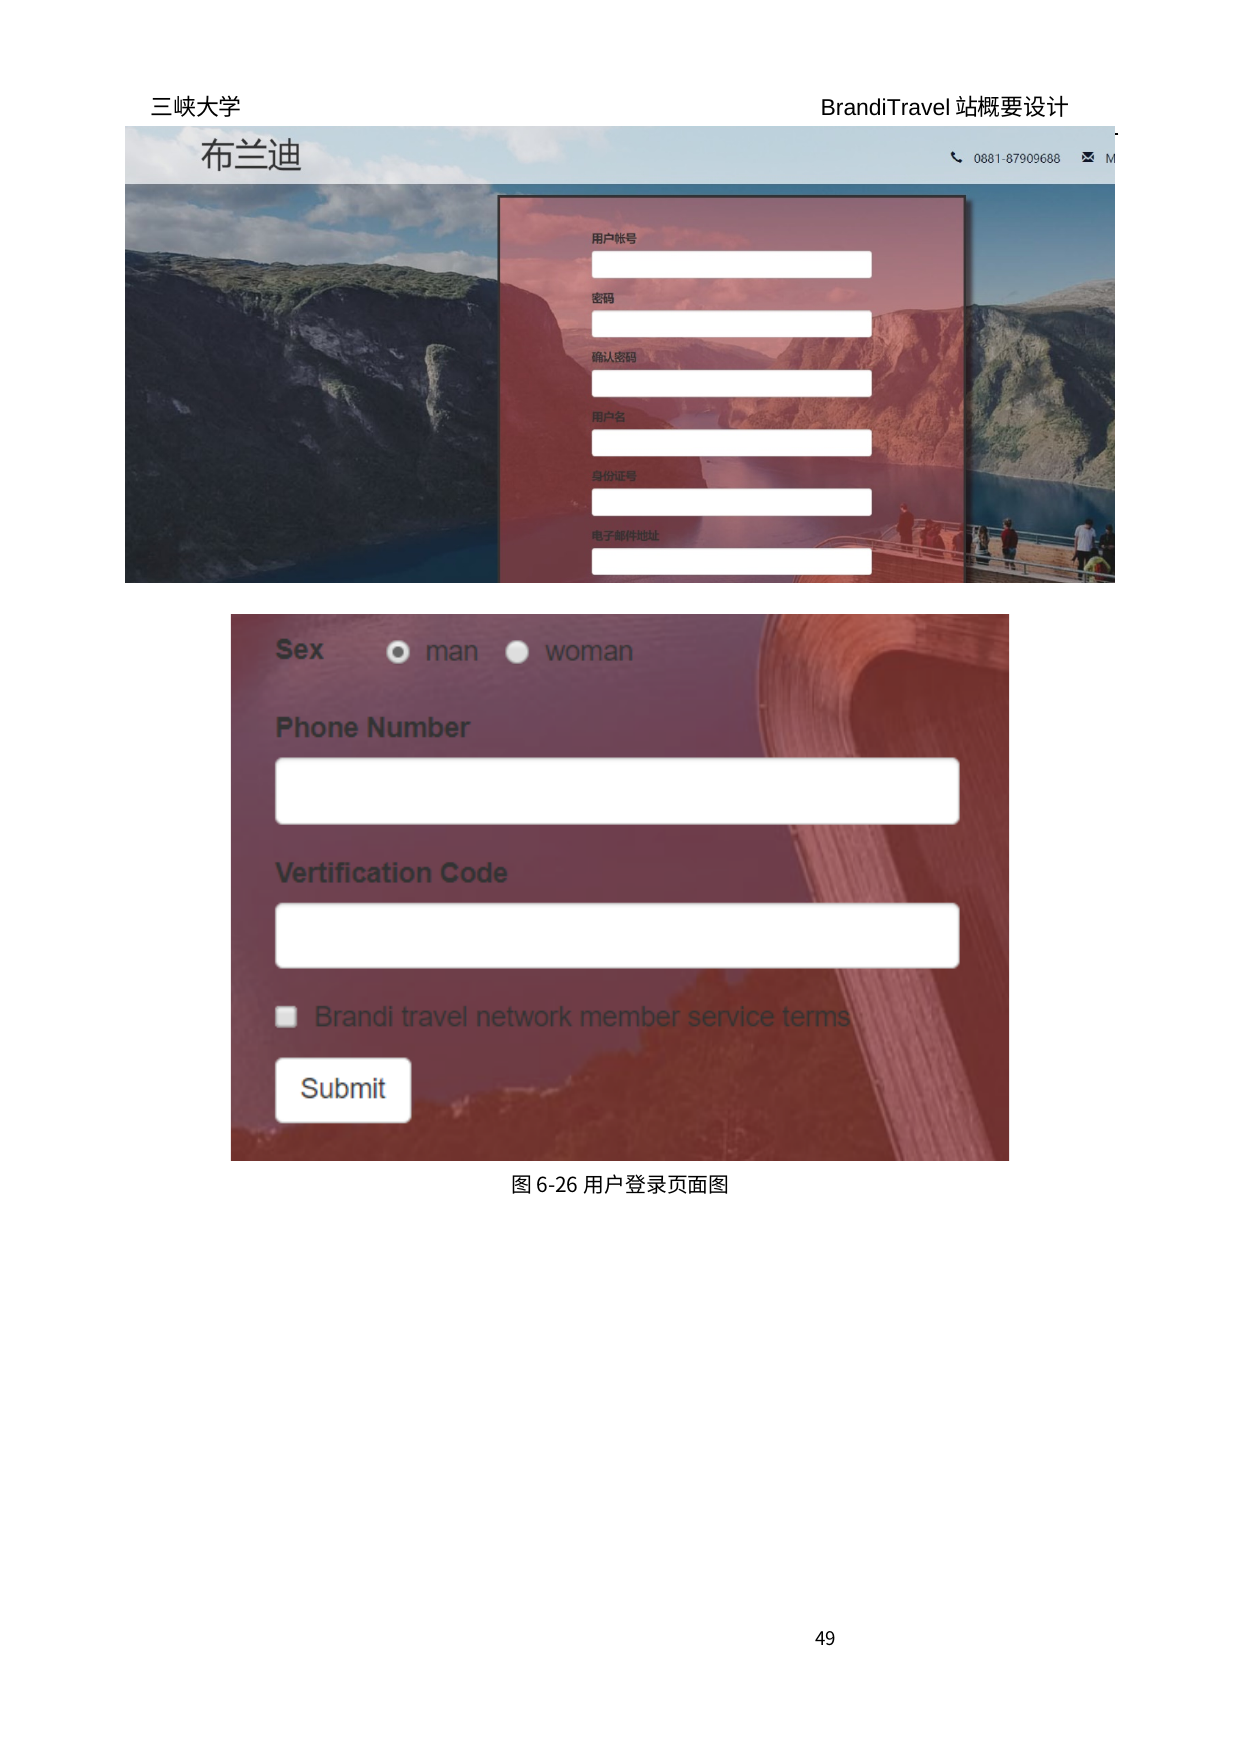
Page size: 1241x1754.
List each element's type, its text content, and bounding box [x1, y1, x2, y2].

picture [230, 614, 1010, 1161]
picture [125, 126, 1115, 583]
